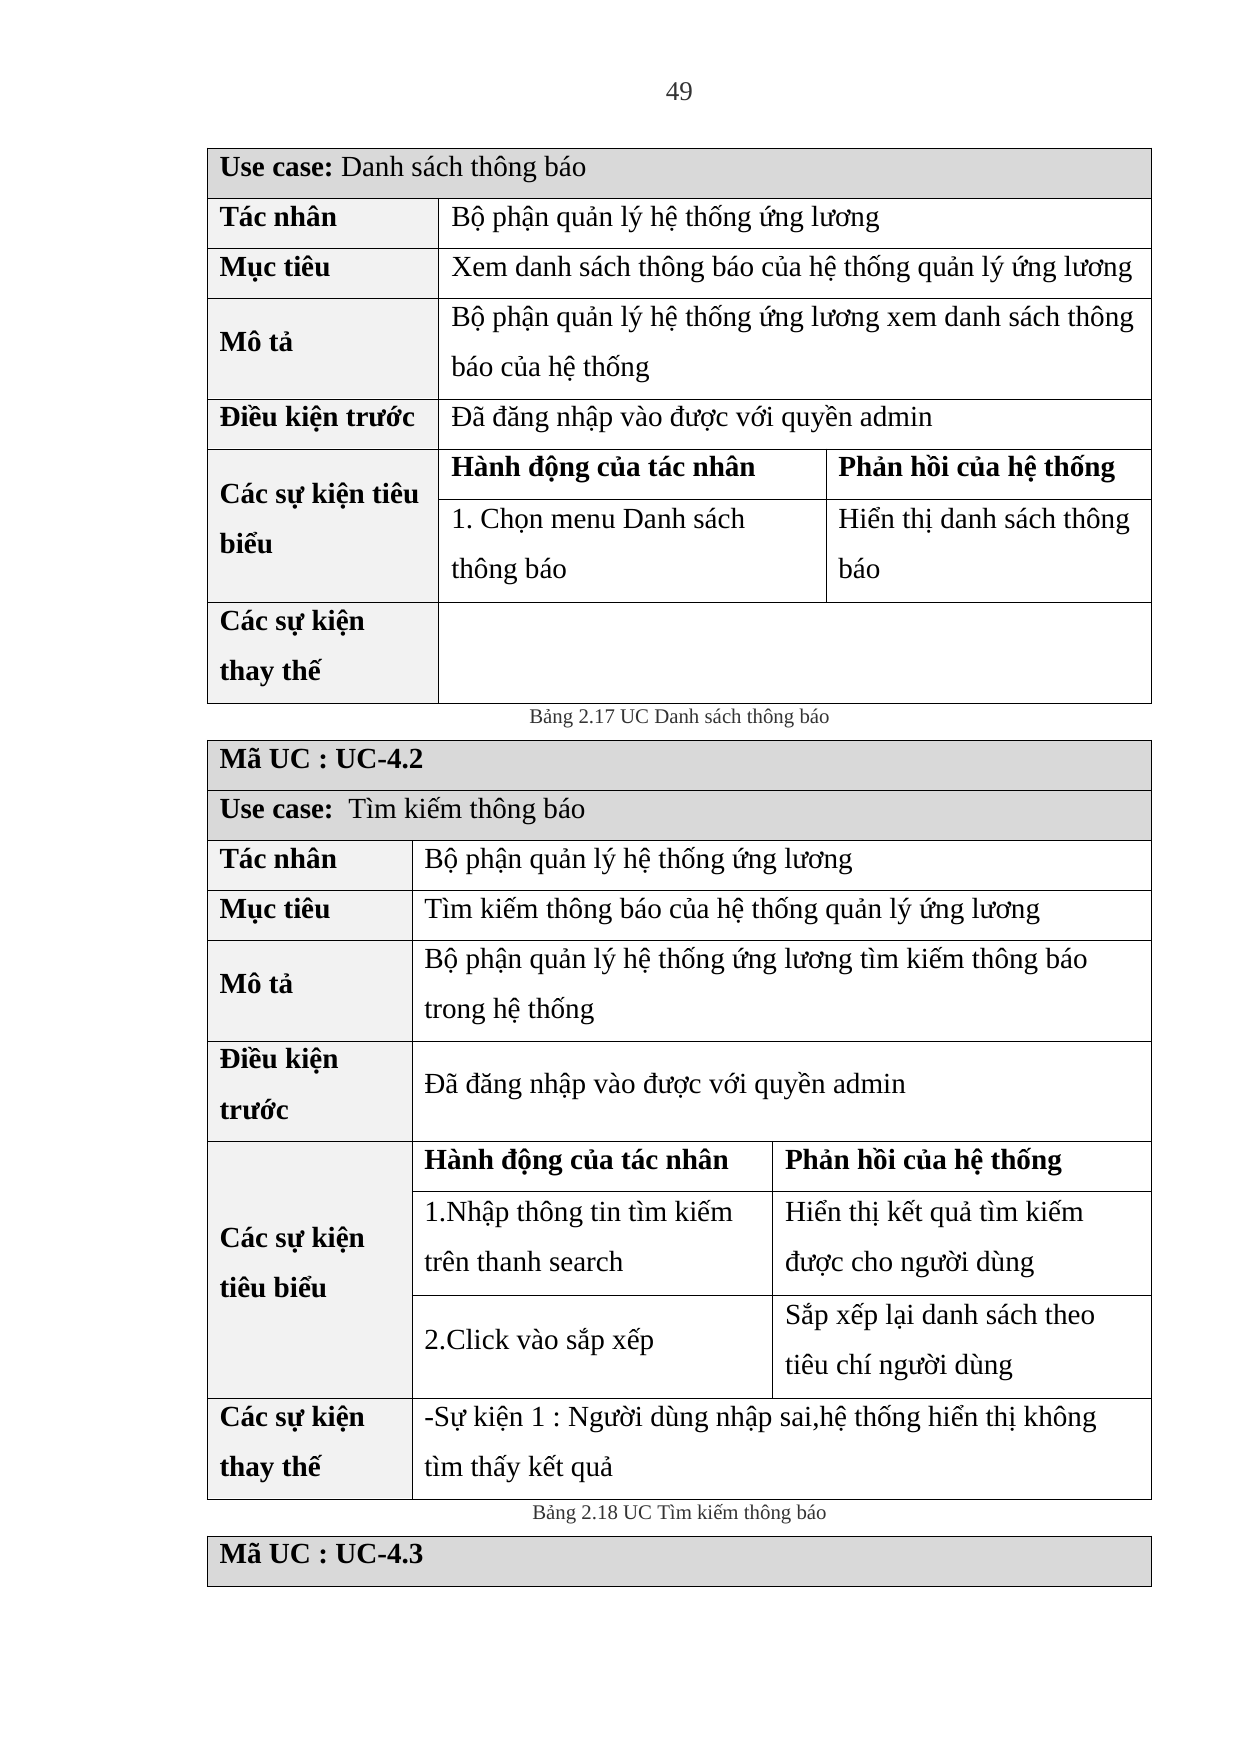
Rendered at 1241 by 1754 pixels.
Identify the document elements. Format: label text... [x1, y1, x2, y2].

table_cell Điều kiện trước [208, 400, 438, 448]
table_cell Các sự kiện thay thế [208, 603, 438, 703]
table_cell Bộ phận quản lý hệ thống ứng lương [439, 199, 1151, 248]
table_cell Phản hồi của hệ thống [827, 450, 1151, 499]
table_cell Điều kiện trước [208, 1042, 412, 1141]
table_cell Tác nhân [208, 199, 438, 248]
table_header Mã UC : UC-4.2 [208, 741, 1151, 790]
table_header Mã UC : UC-4.3 [208, 1537, 1151, 1586]
table_cell Use case: Danh sách thông báo [208, 149, 1151, 198]
table_cell 2.Click vào sắp xếp [413, 1296, 772, 1398]
table_cell Phản hồi của hệ thống [773, 1142, 1151, 1191]
table_cell Hiển thị kết quả tìm kiếm được cho người dùng [773, 1192, 1151, 1294]
table_cell Sắp xếp lại danh sách theo tiêu chí người dùng [773, 1296, 1151, 1398]
table_cell -Sự kiện 1 : Người dùng nhập sai,hệ thống hiển thị không tìm thấy kết quả [413, 1399, 1151, 1498]
table_cell Hành động của tác nhân [439, 450, 826, 499]
table_cell Mô tả [208, 941, 412, 1041]
table_cell Đã đăng nhập vào được với quyền admin [413, 1042, 1151, 1141]
table_cell Mục tiêu [208, 249, 438, 298]
table_cell 1.Nhập thông tin tìm kiếm trên thanh search [413, 1192, 772, 1294]
table_cell Các sự kiện tiêu biểu [208, 450, 438, 602]
table_cell Đã đăng nhập vào được với quyền admin [439, 400, 1151, 448]
table_cell Bộ phận quản lý hệ thống ứng lương [413, 841, 1151, 890]
table_cell Các sự kiện tiêu biểu [208, 1142, 412, 1398]
table_cell Mục tiêu [208, 891, 412, 940]
text Bảng 2.18 UC Tìm kiếm thông báo [207, 1500, 1152, 1524]
table_cell Mô tả [208, 299, 438, 398]
table_cell 1. Chọn menu Danh sách thông báo [439, 500, 826, 602]
table_cell Các sự kiện thay thế [208, 1399, 412, 1498]
table_cell Hành động của tác nhân [413, 1142, 772, 1191]
table_cell Bộ phận quản lý hệ thống ứng lương xem danh sách thông báo của hệ thống [439, 299, 1151, 398]
table_cell [439, 603, 1151, 703]
table_cell Xem danh sách thông báo của hệ thống quản lý ứng lương [439, 249, 1151, 298]
text Bảng 2.17 UC Danh sách thông báo [207, 704, 1152, 728]
table_cell Tác nhân [208, 841, 412, 890]
table_cell Bộ phận quản lý hệ thống ứng lương tìm kiếm thông báo trong hệ thống [413, 941, 1151, 1041]
table_cell Hiển thị danh sách thông báo [827, 500, 1151, 602]
table_cell Use case: Tìm kiếm thông báo [208, 791, 1151, 840]
table_cell Tìm kiếm thông báo của hệ thống quản lý ứng lương [413, 891, 1151, 940]
